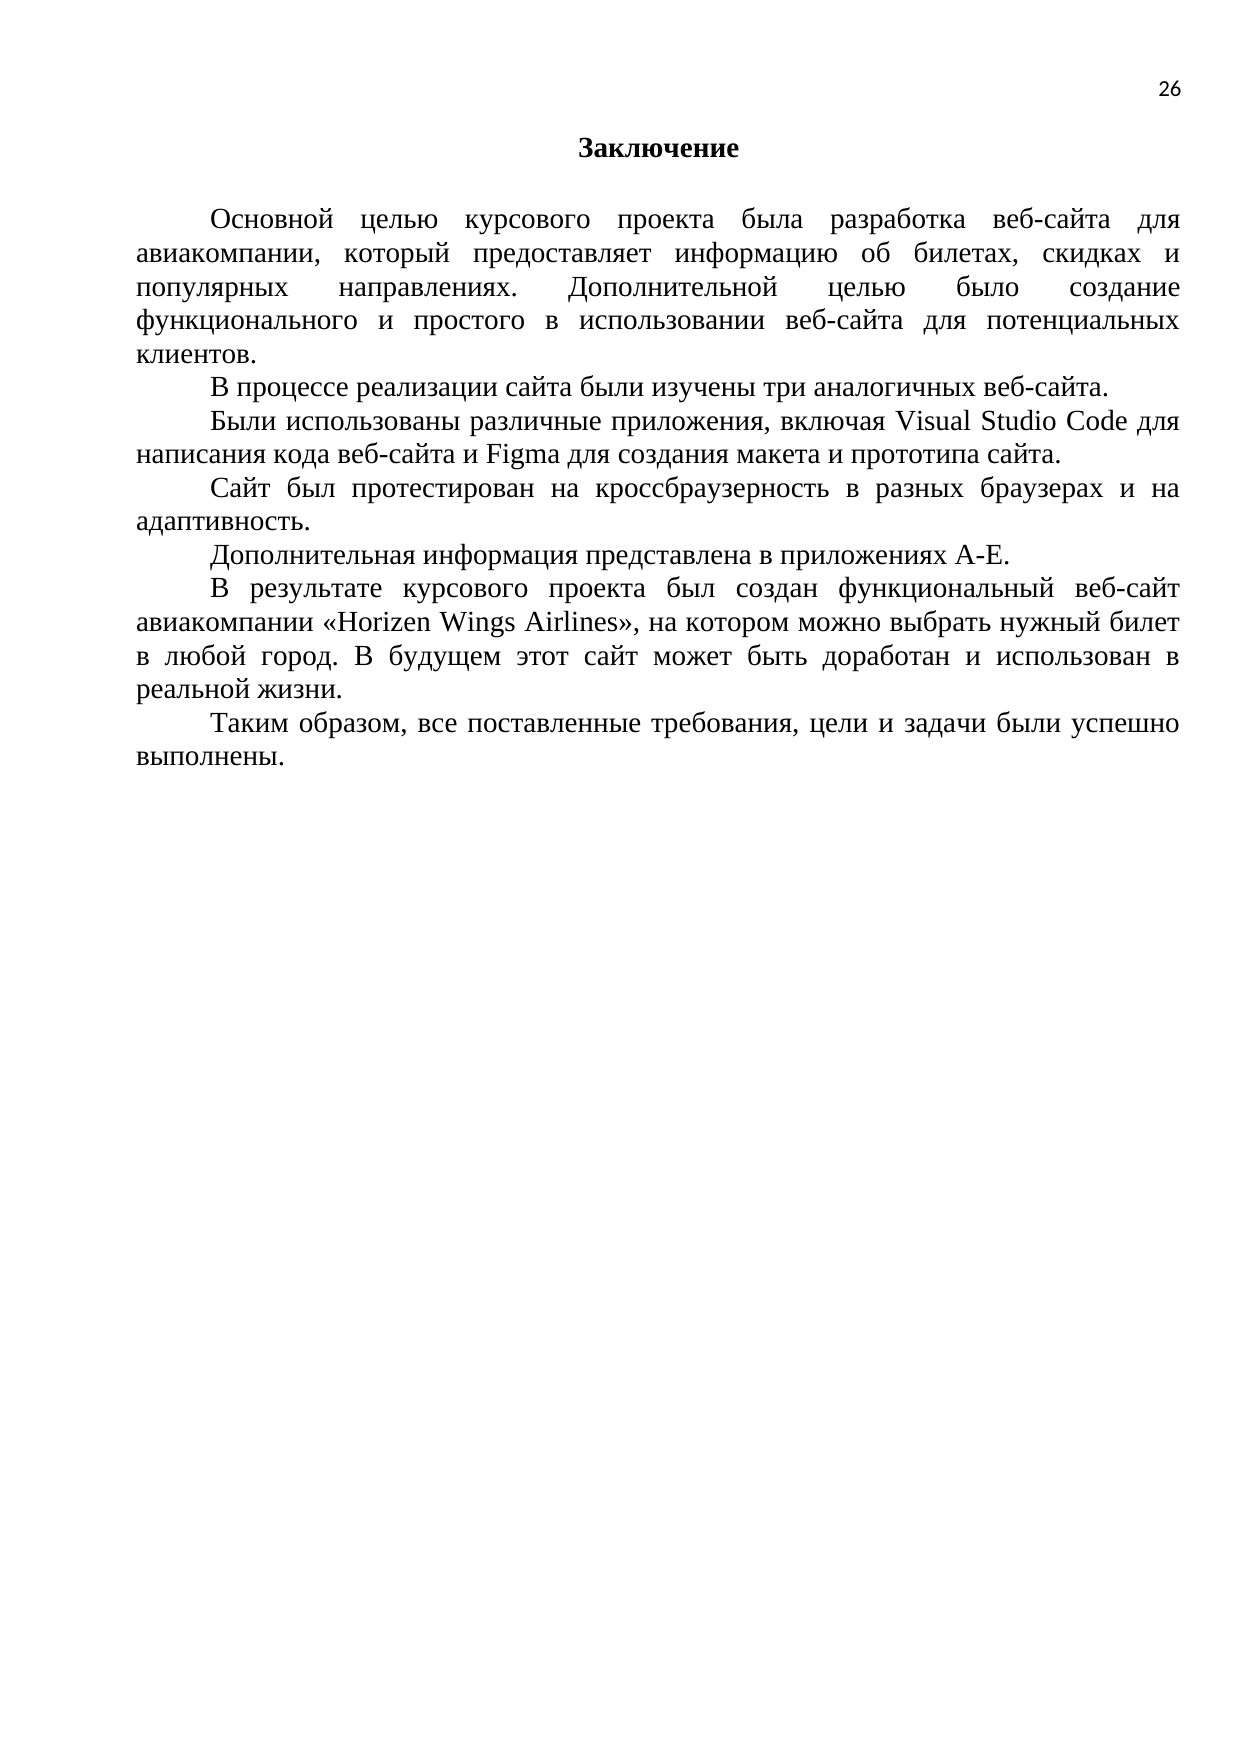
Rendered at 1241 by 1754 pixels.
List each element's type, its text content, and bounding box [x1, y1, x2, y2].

text В результате курсового проекта был создан функциональный веб-сайт авиакомпании «Horizen Wings Airlines», на котором можно выбрать нужный билет в любой город. В будущем этот сайт может быть доработан и использован в реальной жизни. [136, 571, 1181, 705]
text Были использованы различные приложения, включая Visual Studio Code для написания кода веб-сайта и Figma для создания макета и прототипа сайта. [136, 403, 1181, 470]
text В процессе реализации сайта были изучены три аналогичных веб-сайта. [136, 369, 1181, 403]
text Основной целью курсового проекта была разработка веб-сайта для авиакомпании, который предоставляет информацию об билетах, скидках и популярных направлениях. Дополнительной целью было создание функционального и простого в использовании веб-сайта для потенциальных клиентов. [136, 202, 1181, 369]
text Сайт был протестирован на кроссбраузерность в разных браузерах и на адаптивность. [136, 470, 1181, 537]
text Таким образом, все поставленные требования, цели и задачи были успешно выполнены. [136, 705, 1181, 772]
text Заключение [136, 131, 1181, 164]
text Дополнительная информация представлена в приложениях А-Е. [136, 537, 1181, 571]
